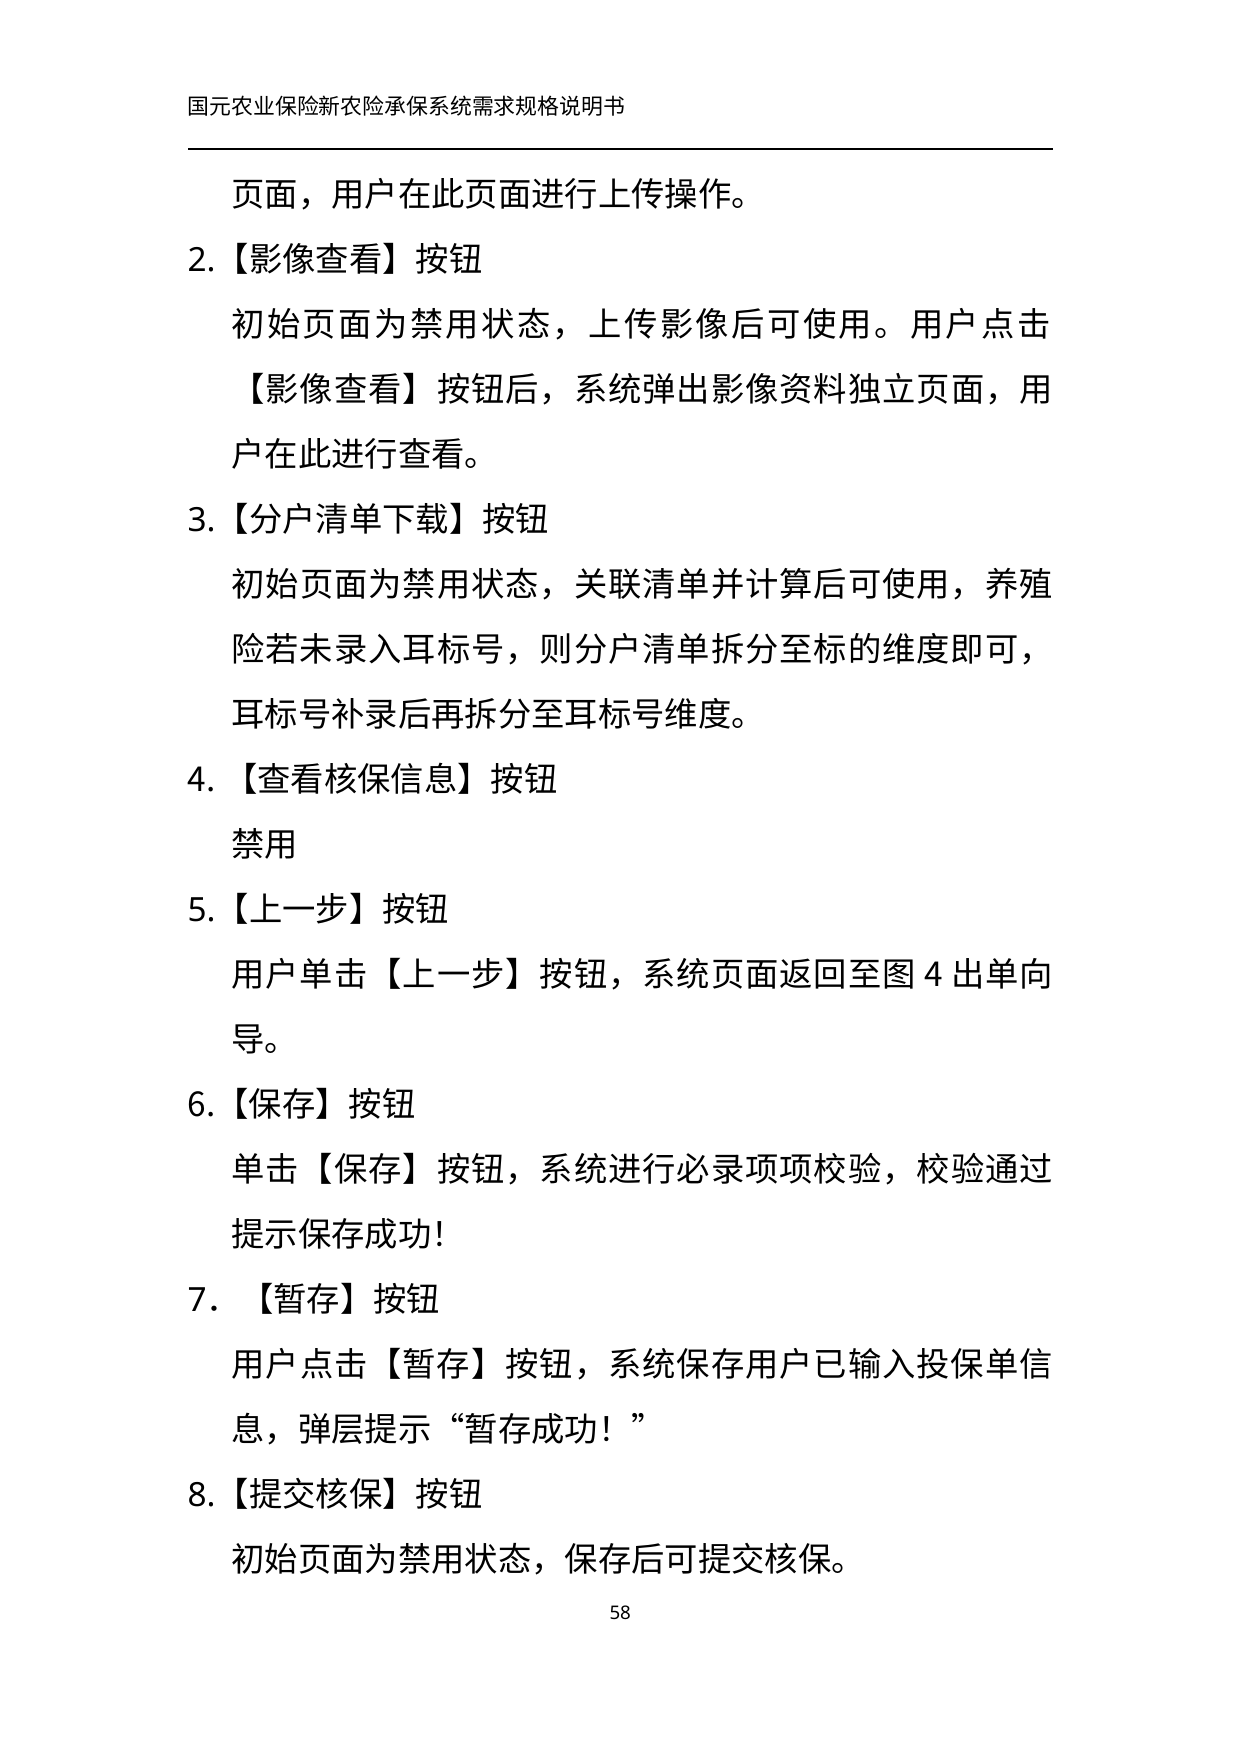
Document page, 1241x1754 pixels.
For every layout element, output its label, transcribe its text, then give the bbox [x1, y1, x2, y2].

text 2.【影像查看】按钮 [187, 225, 1053, 290]
text 3.【分户清单下载】按钮 [187, 485, 1053, 550]
text 初始页面为禁用状态，关联清单并计算后可使用，养殖险若未录入耳标号，则分户清单拆分至标的维度即可，耳标号补录后再拆分至耳标号维度。 [231, 550, 1053, 745]
text 用户点击【暂存】按钮，系统保存用户已输入投保单信息，弹层提示“暂存成功！” [231, 1330, 1053, 1460]
text 8.【提交核保】按钮 [187, 1460, 1053, 1525]
text 7．【暂存】按钮 [187, 1265, 1053, 1330]
text 禁用 [231, 810, 1053, 875]
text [231, 160, 1053, 225]
text 4. 【查看核保信息】按钮 [187, 745, 1053, 810]
text 初始页面为禁用状态，保存后可提交核保。 [231, 1525, 1053, 1590]
text 5.【上一步】按钮 [187, 875, 1053, 940]
text 单击【保存】按钮，系统进行必录项项校验，校验通过提示保存成功！ [231, 1135, 1053, 1265]
text 初始页面为禁用状态，上传影像后可使用。用户点击【影像查看】按钮后，系统弹出影像资料独立页面，用户在此进行查看。 [231, 290, 1053, 485]
text 用户单击【上一步】按钮，系统页面返回至图4出单向导。 [231, 940, 1053, 1070]
text 6.【保存】按钮 [187, 1070, 1053, 1135]
